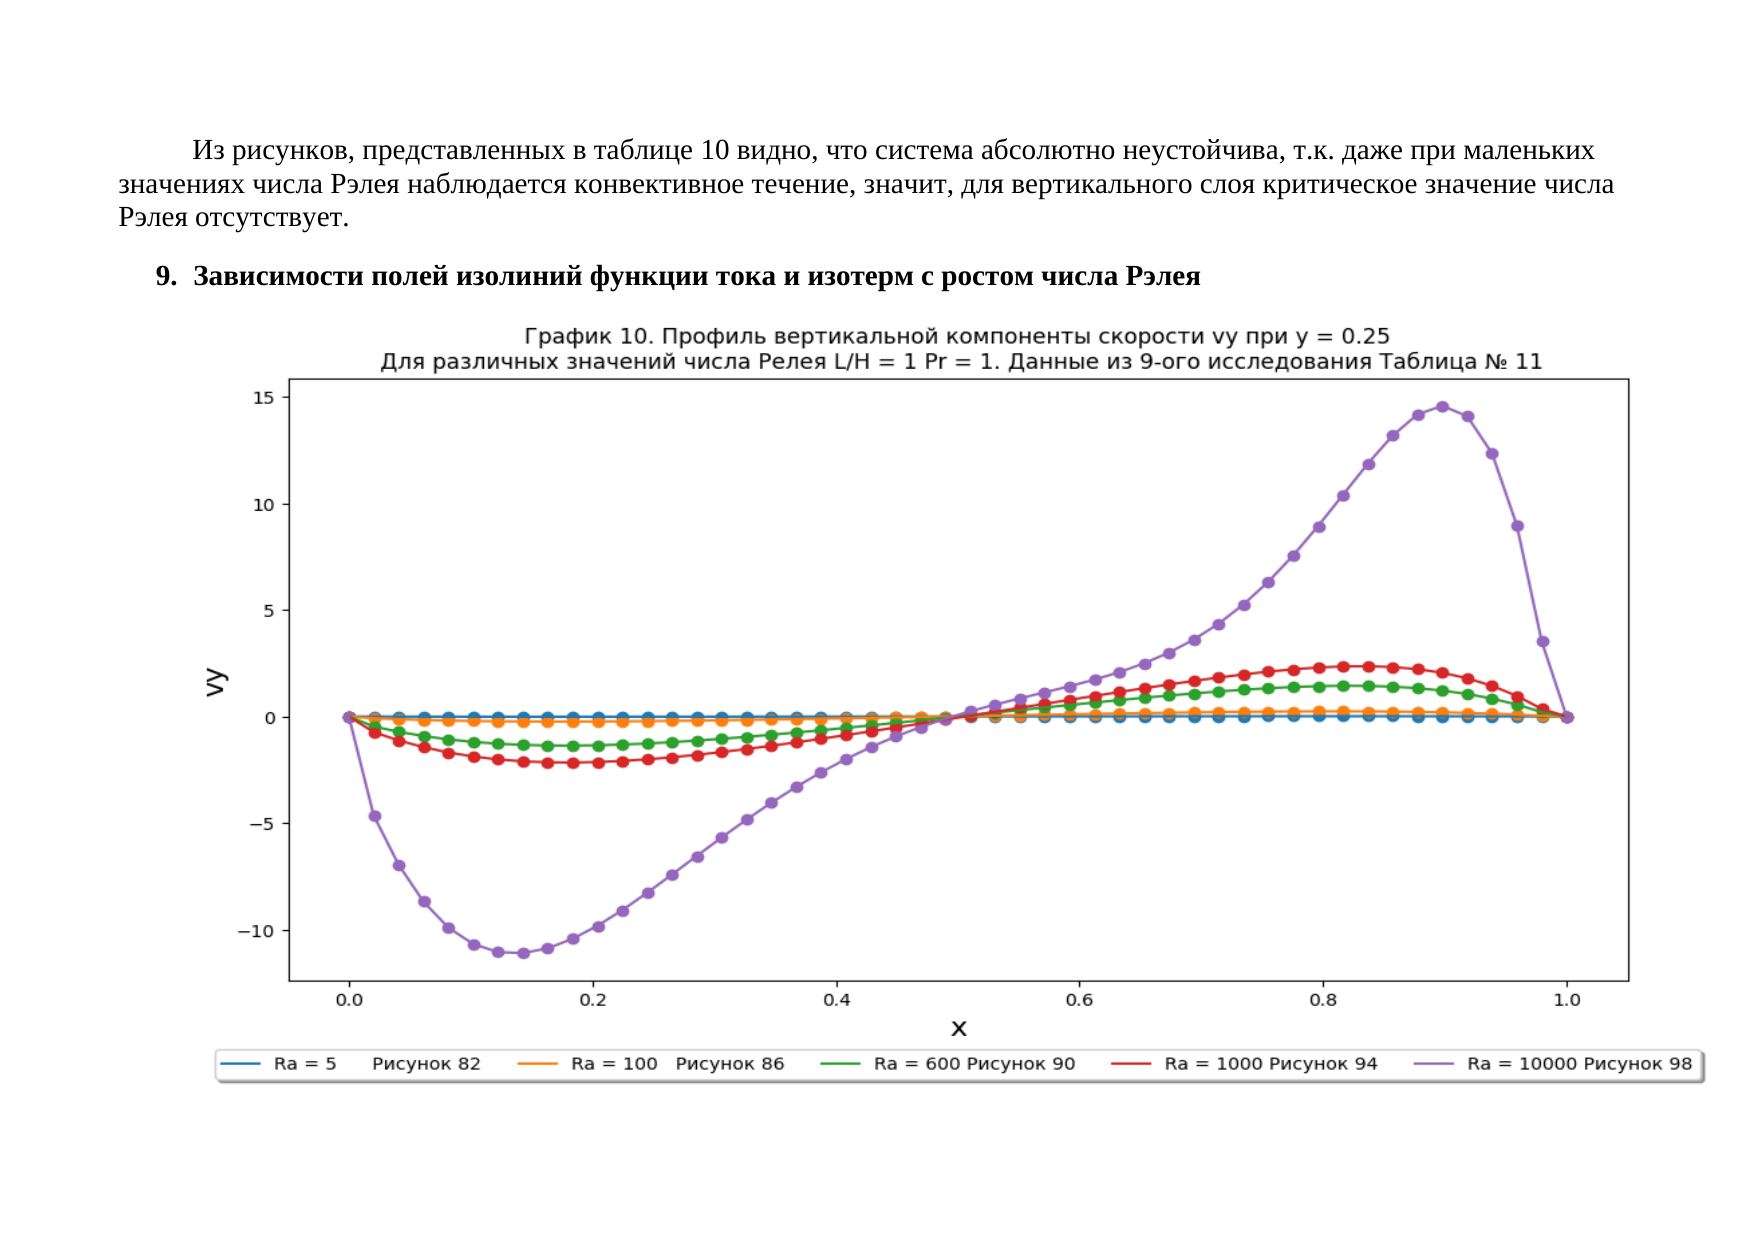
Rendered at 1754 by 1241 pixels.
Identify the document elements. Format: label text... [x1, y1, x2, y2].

list Зависимости полей изолиний функции тока и изотерм с ростом числа Рэлея [156, 258, 1636, 292]
picture [192, 316, 1710, 1089]
text Из рисунков, представленных в таблице 10 видно, что система абсолютно неустойчива, т.к. даже при маленьких значениях числа Рэлея наблюдается конвективное течение, значит, для вертикального слоя критическое значение числа Рэлея отсутствует. [118, 132, 1636, 233]
